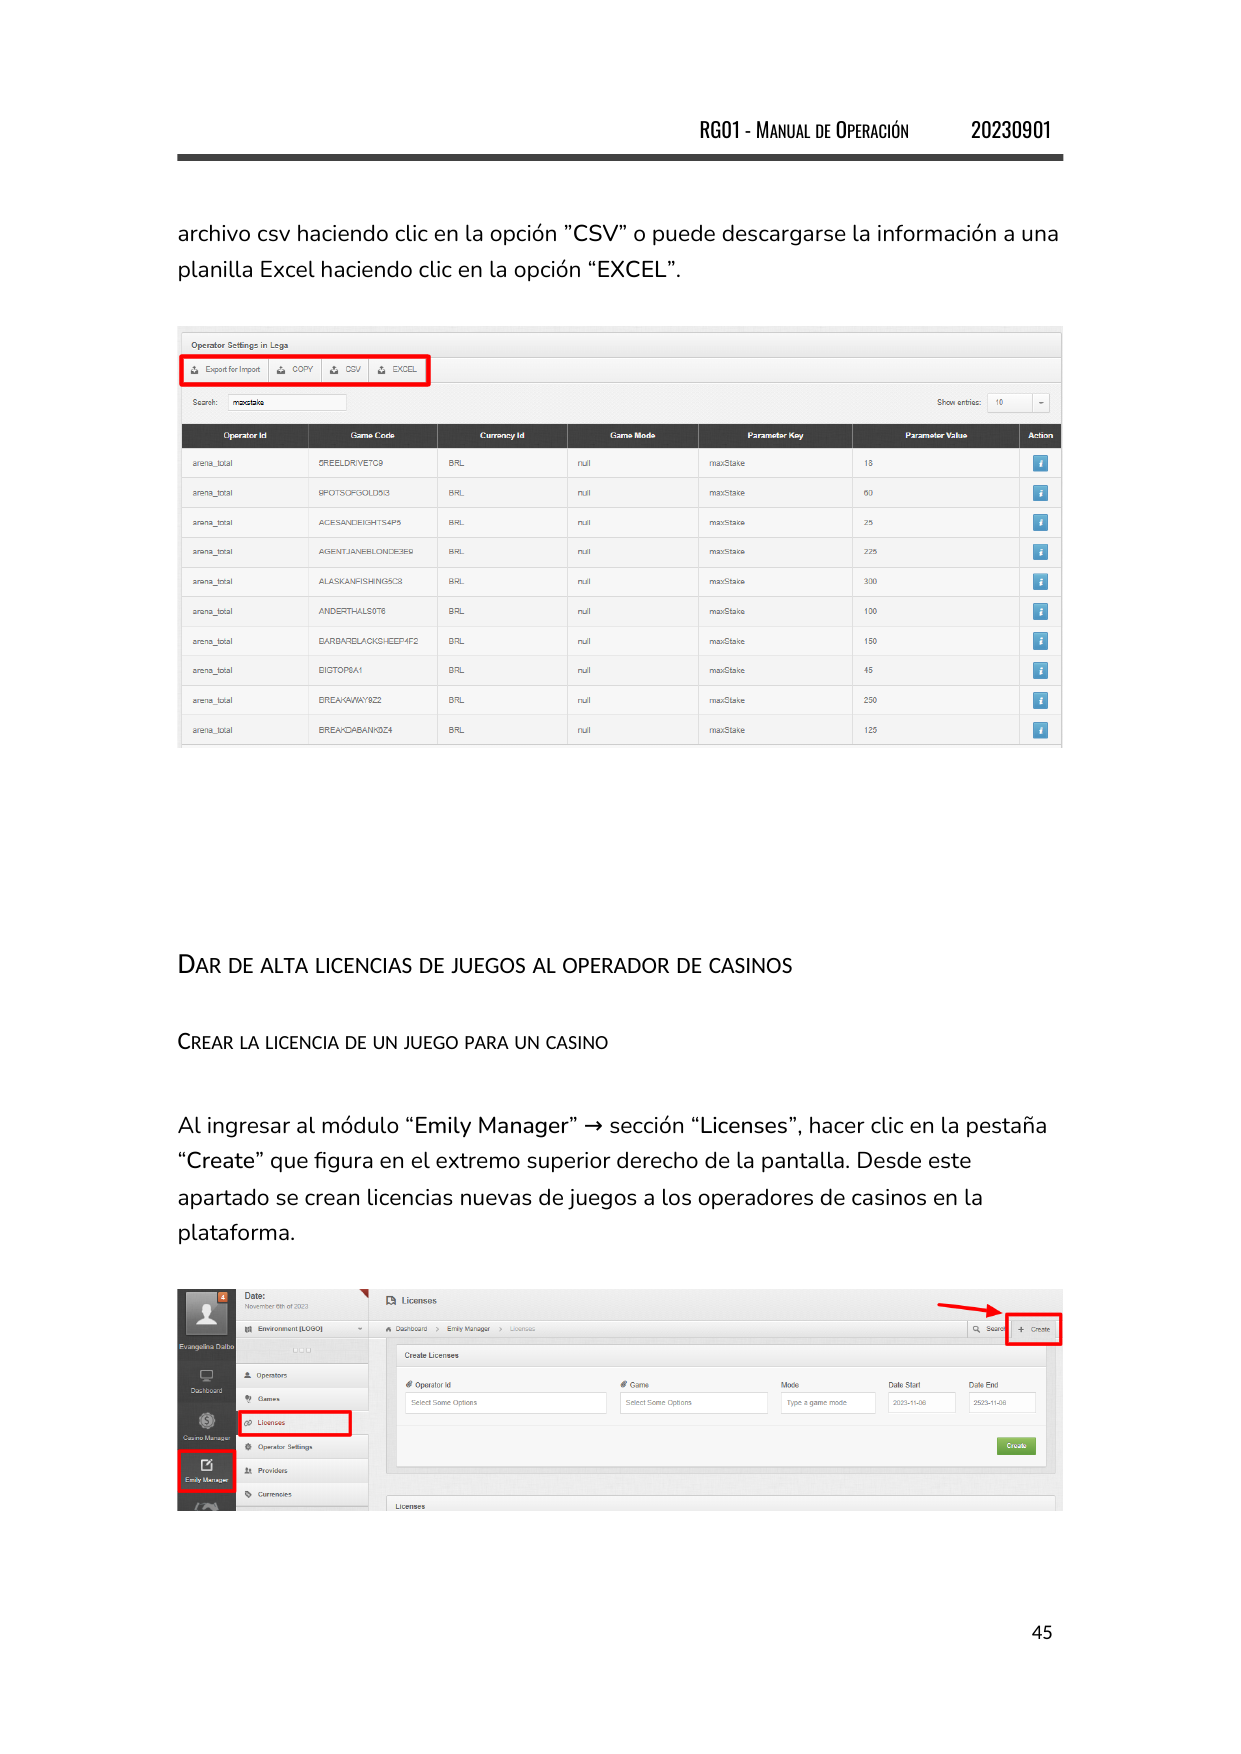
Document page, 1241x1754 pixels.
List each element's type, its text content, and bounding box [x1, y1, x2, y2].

picture [177, 1289, 1063, 1511]
text Al ingresar al módulo “Emily Manager” → sección “Licenses”, hacer clic en la pestaña “Create” que figura en el extremo superior derecho de la pantalla. Desde este apartado se crean licencias nuevas de juegos a los operadores de casinos en la plataforma. [177, 1110, 1063, 1249]
picture [177, 154, 1064, 161]
subtitle Crear la licencia de un juego para un casino [177, 1025, 1063, 1055]
subtitle Dar de alta licencias de juegos al operador de casinos [177, 945, 1063, 980]
picture [177, 326, 1063, 748]
